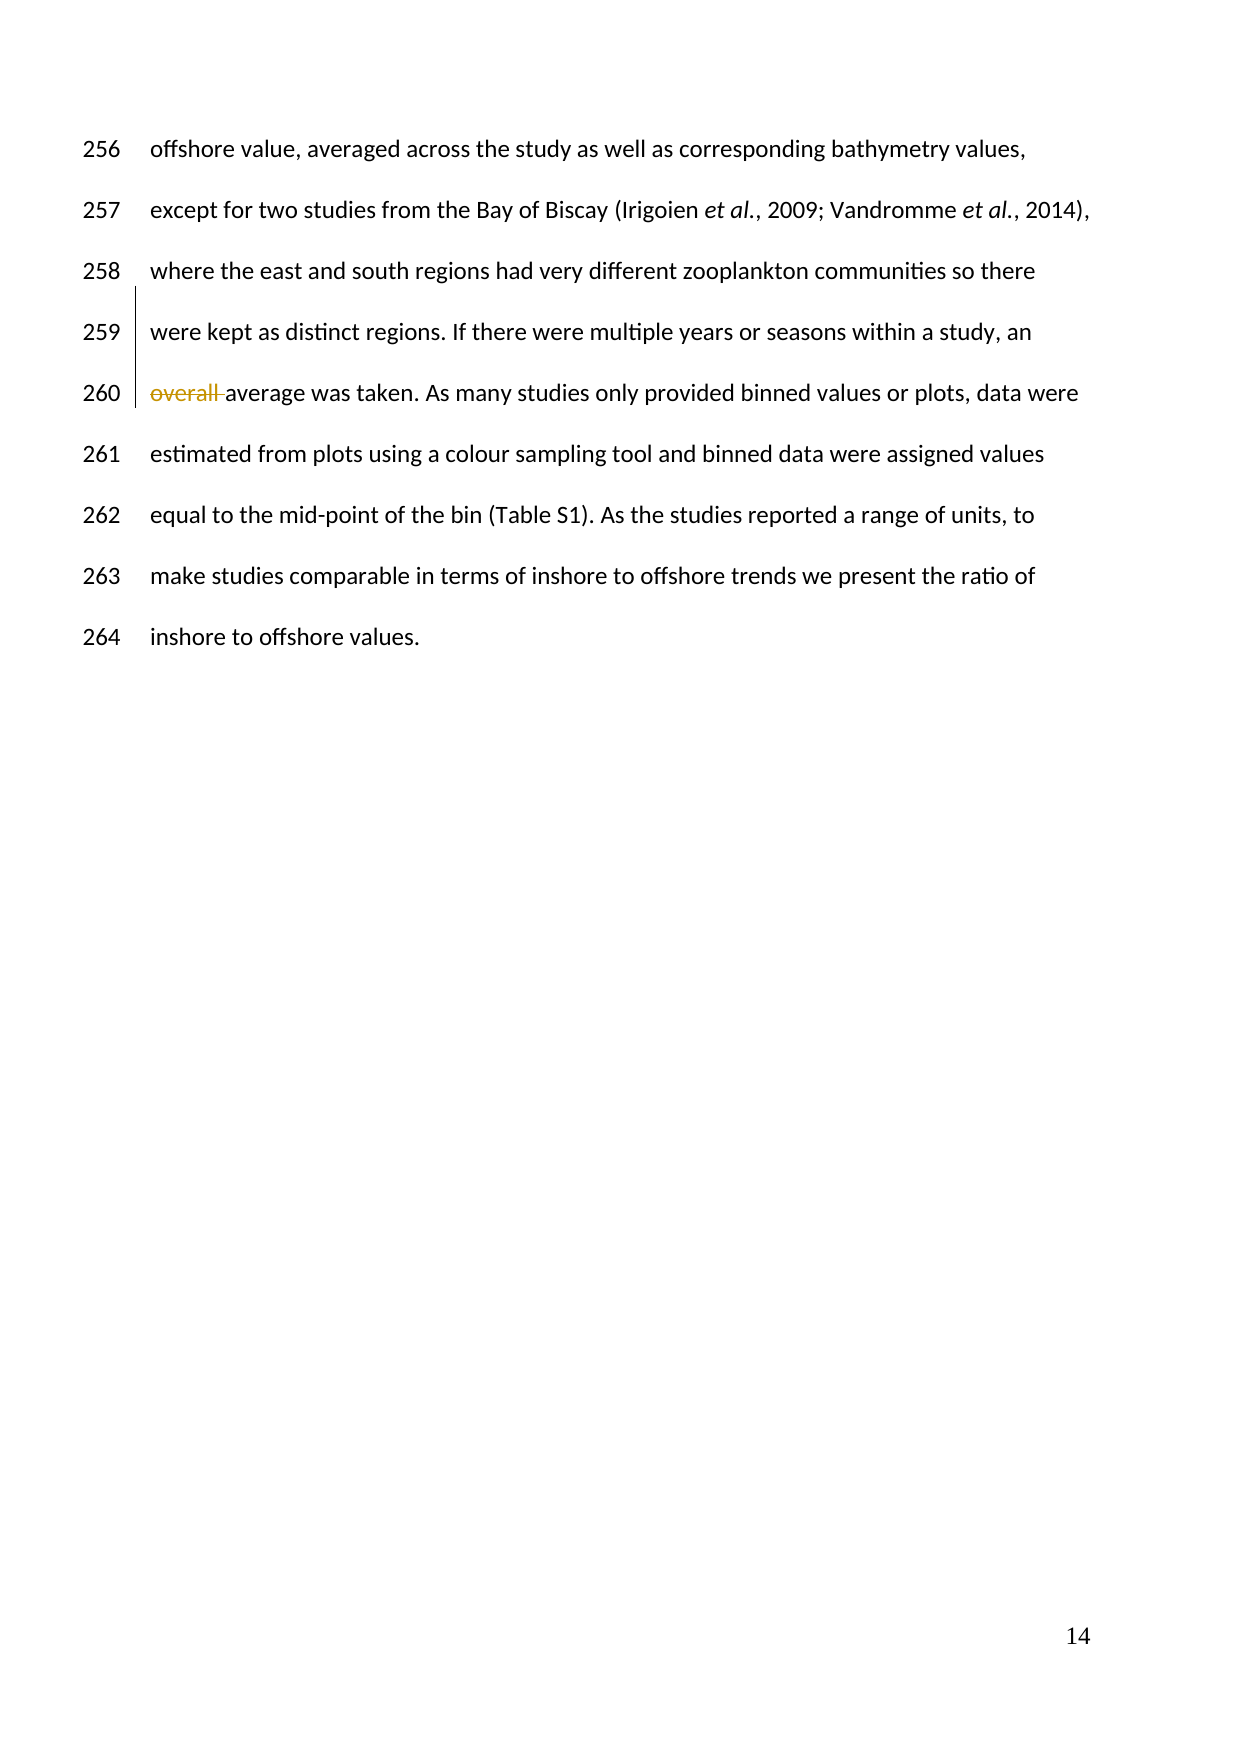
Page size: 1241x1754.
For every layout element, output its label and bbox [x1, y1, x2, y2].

text [150, 133, 1090, 652]
